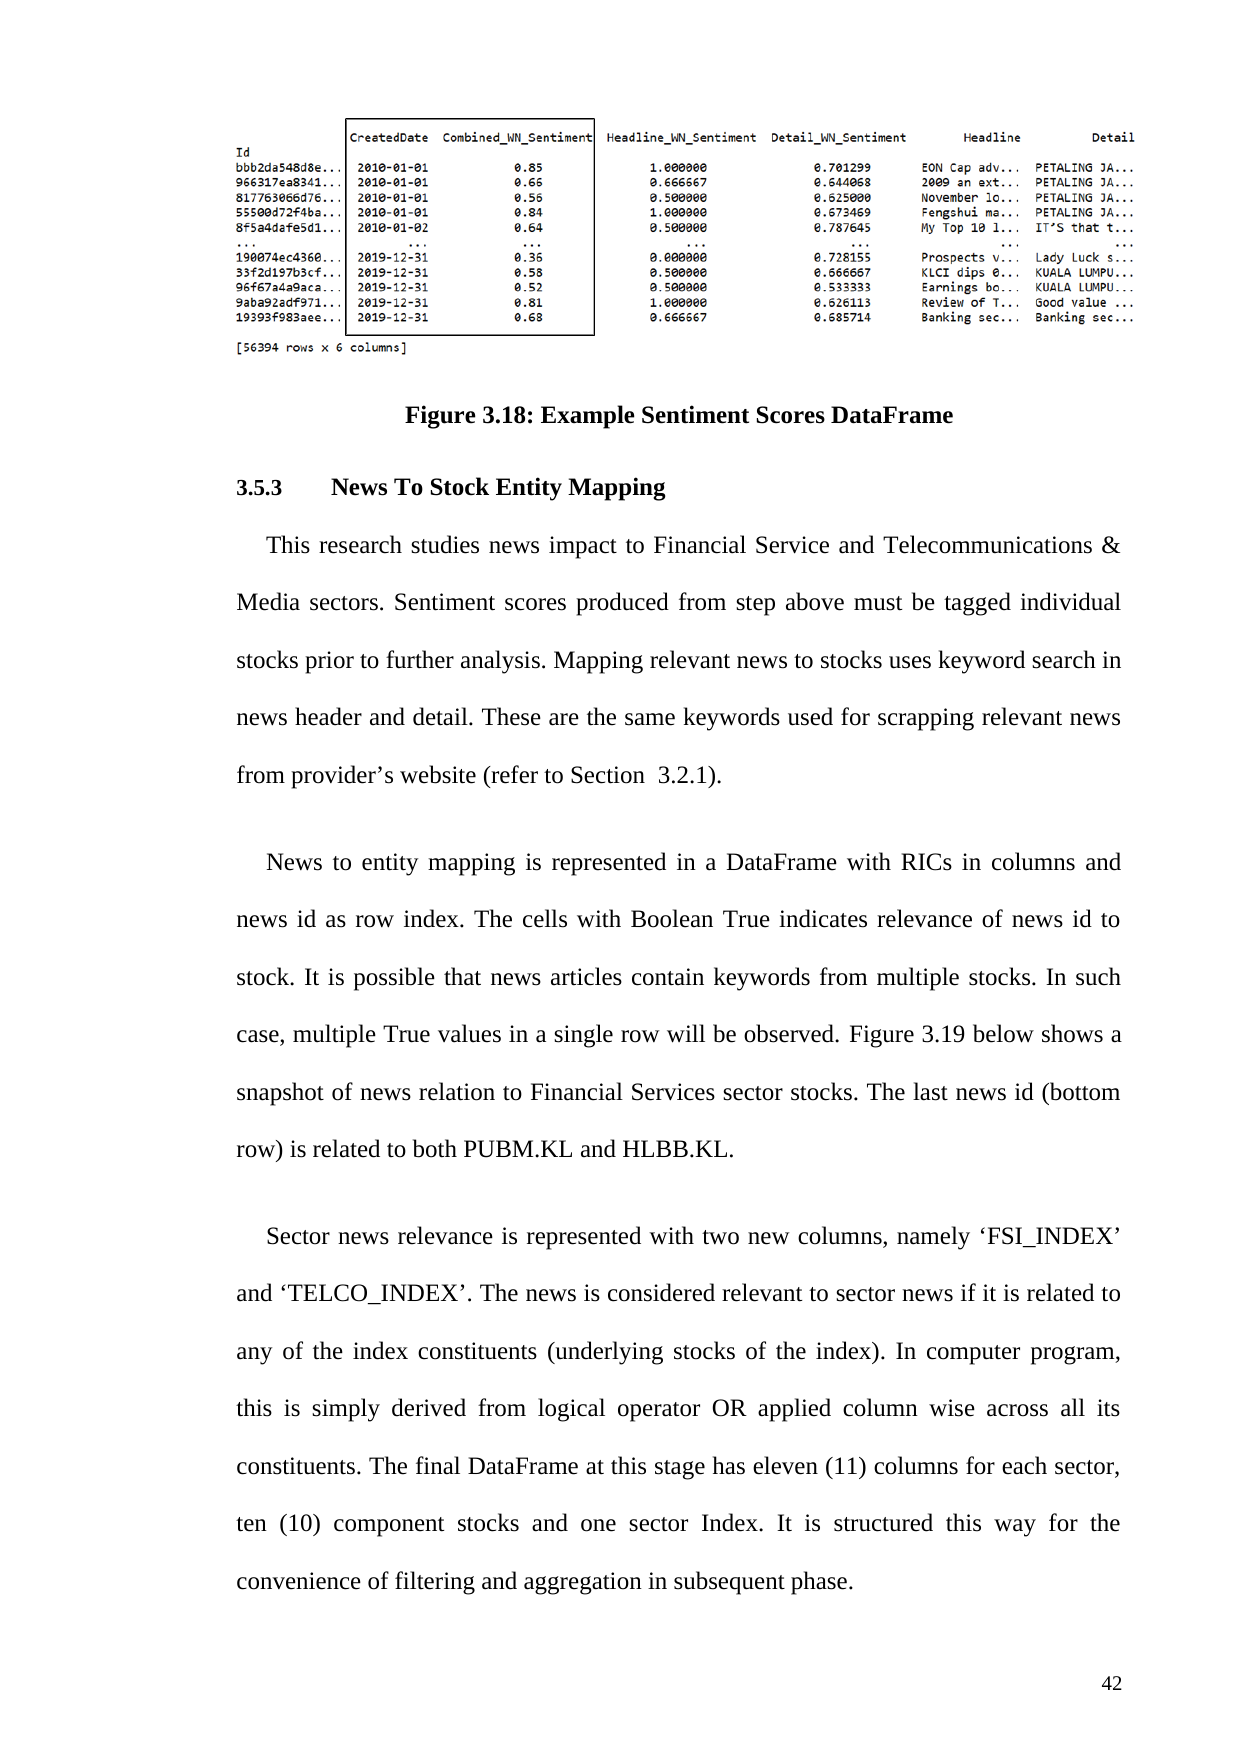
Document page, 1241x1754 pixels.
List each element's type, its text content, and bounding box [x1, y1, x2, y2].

text This research studies news impact to Financial Service and Telecommunications & Media sectors. Sentiment scores produced from step above must be tagged individual stocks prior to further analysis. Mapping relevant news to stocks uses keyword search in news header and detail. These are the same keywords used for scrapping relevant news from provider’s website (refer to Section 3.2.1). [236, 530, 1122, 789]
picture [236, 118, 1140, 357]
subtitle News To Stock Entity Mapping [236, 472, 1122, 501]
text Sector news relevance is represented with two new columns, namely ‘FSI_INDEX’ and ‘TELCO_INDEX’. The news is considered relevant to sector news if it is related to any of the index constituents (underlying stocks of the index). In computer program, this is simply derived from logical operator OR applied column wise across all its constituents. The final DataFrame at this stage has eleven (11) columns for each sector, ten (10) component stocks and one sector Index. It is structured this way for the convenience of filtering and aggregation in subsequent phase. [236, 1221, 1122, 1594]
